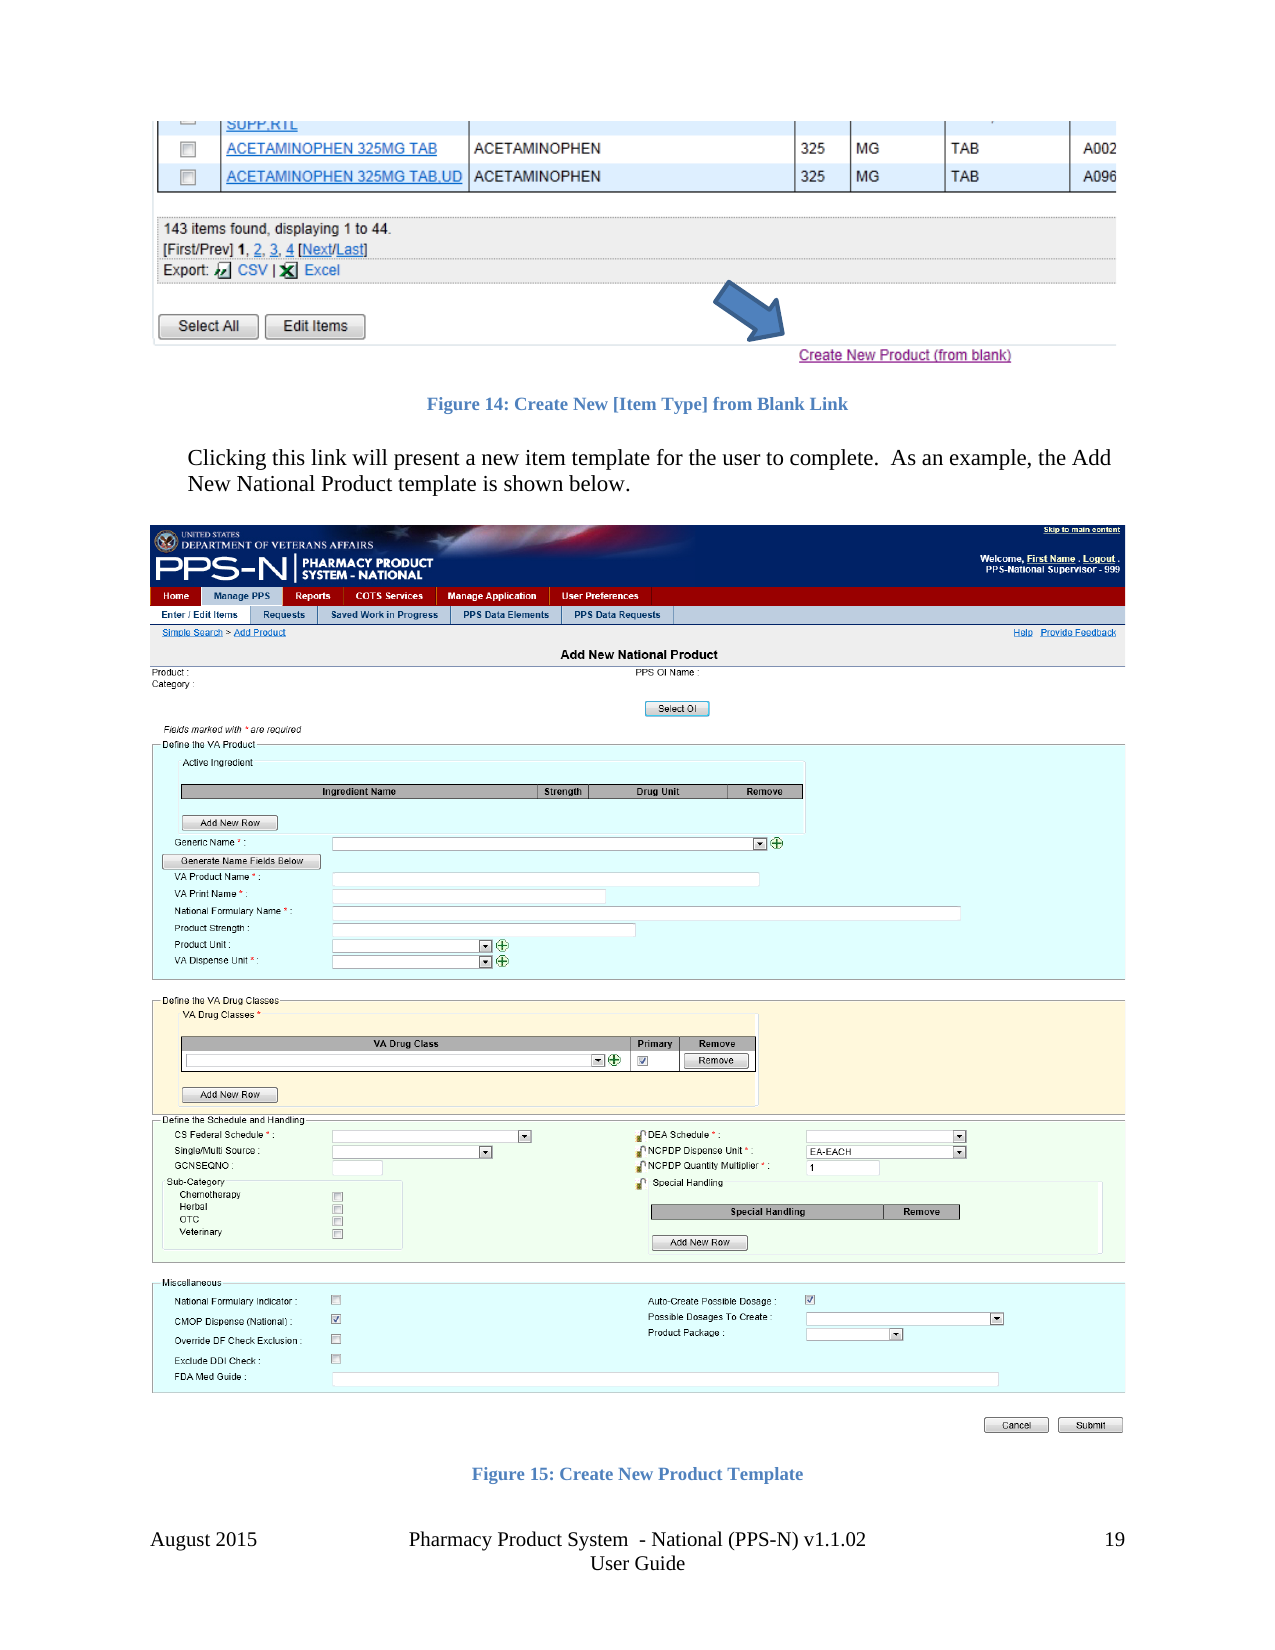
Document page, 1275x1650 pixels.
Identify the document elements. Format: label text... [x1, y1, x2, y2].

text Clicking this link will present a new item template for the user to complete. As an example, the Add New National Product template is shown below. [187, 444, 1125, 496]
picture [150, 525, 1125, 1434]
text Figure 15: Create New Product Template [150, 1463, 1125, 1484]
picture [150, 121, 1117, 364]
text Figure 14: Create New [Item Type] from Blank Link [150, 393, 1125, 414]
